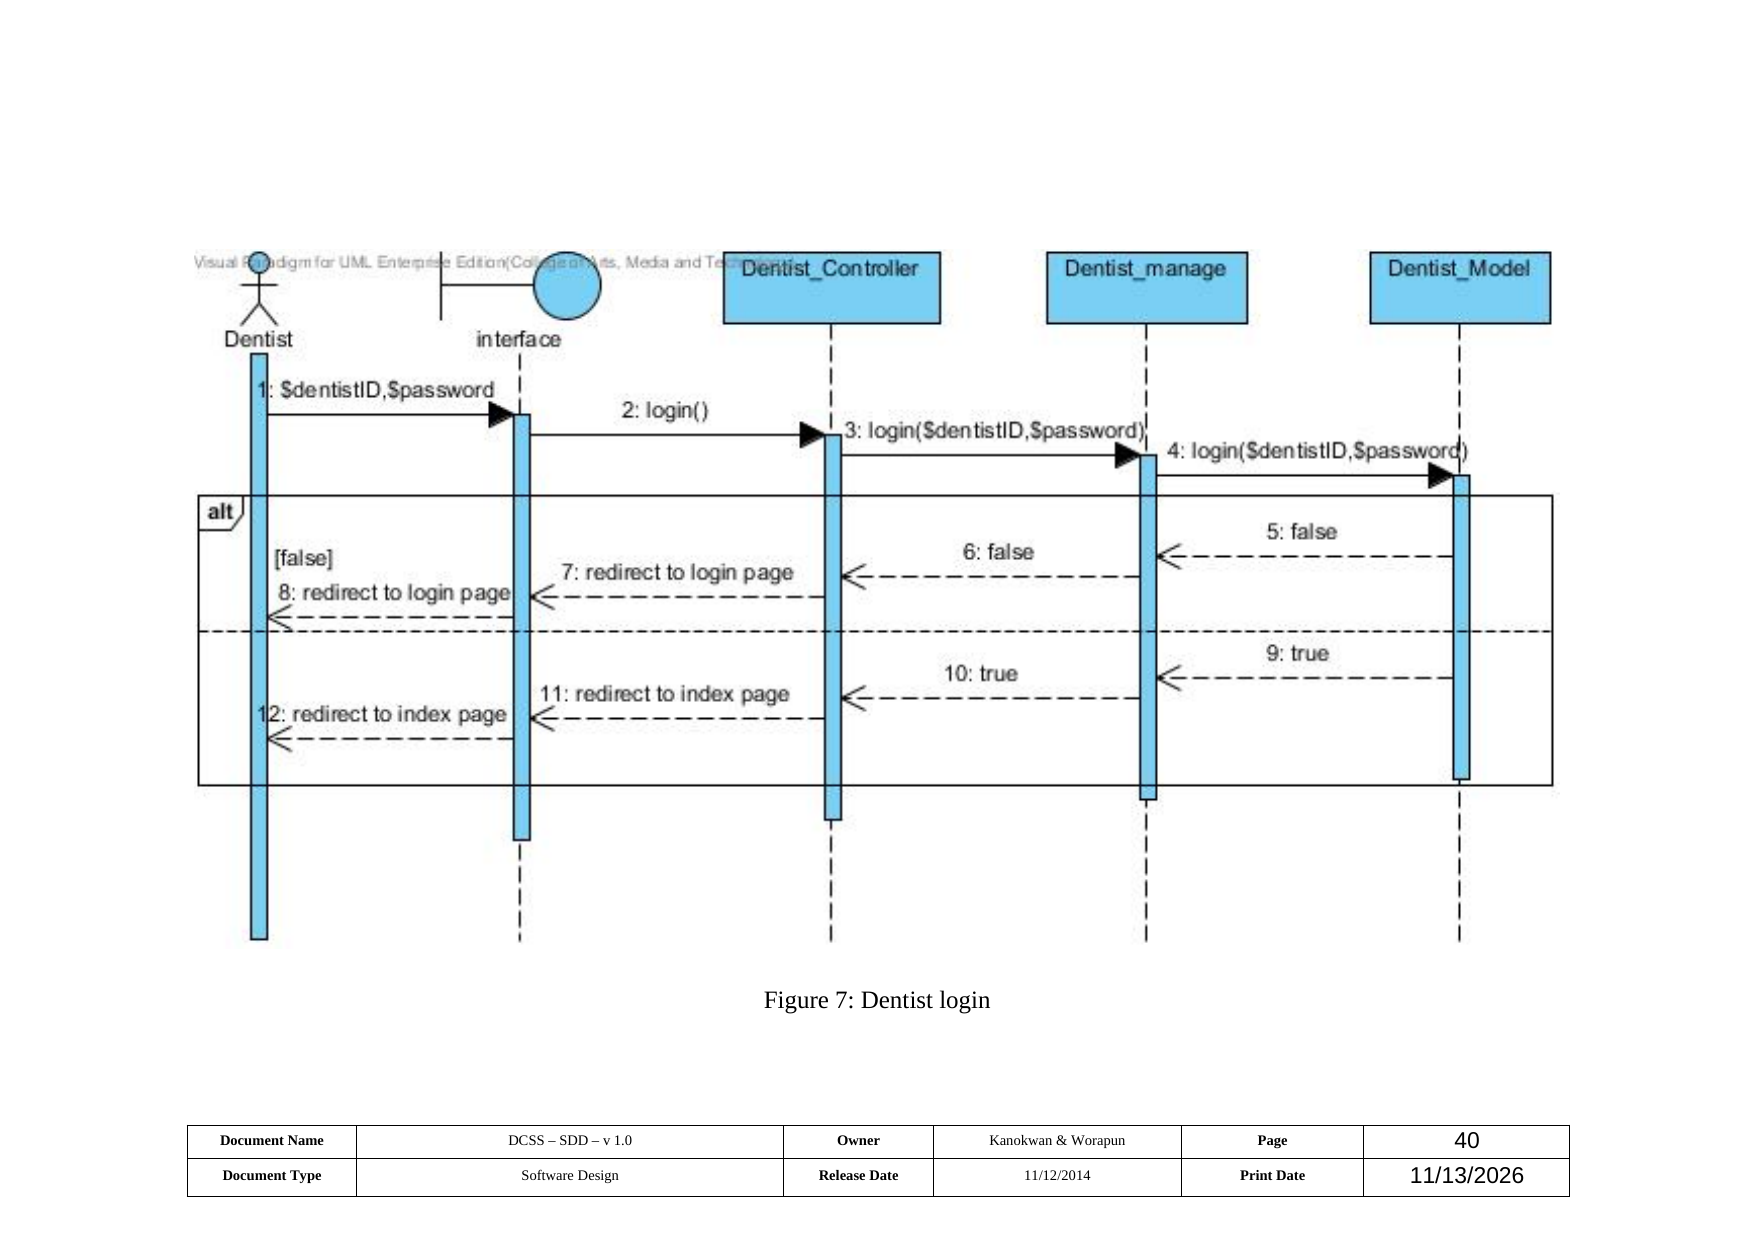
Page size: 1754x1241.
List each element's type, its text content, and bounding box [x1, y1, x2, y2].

text Figure 7: Dentist login [150, 985, 1604, 1014]
picture [194, 249, 1560, 949]
